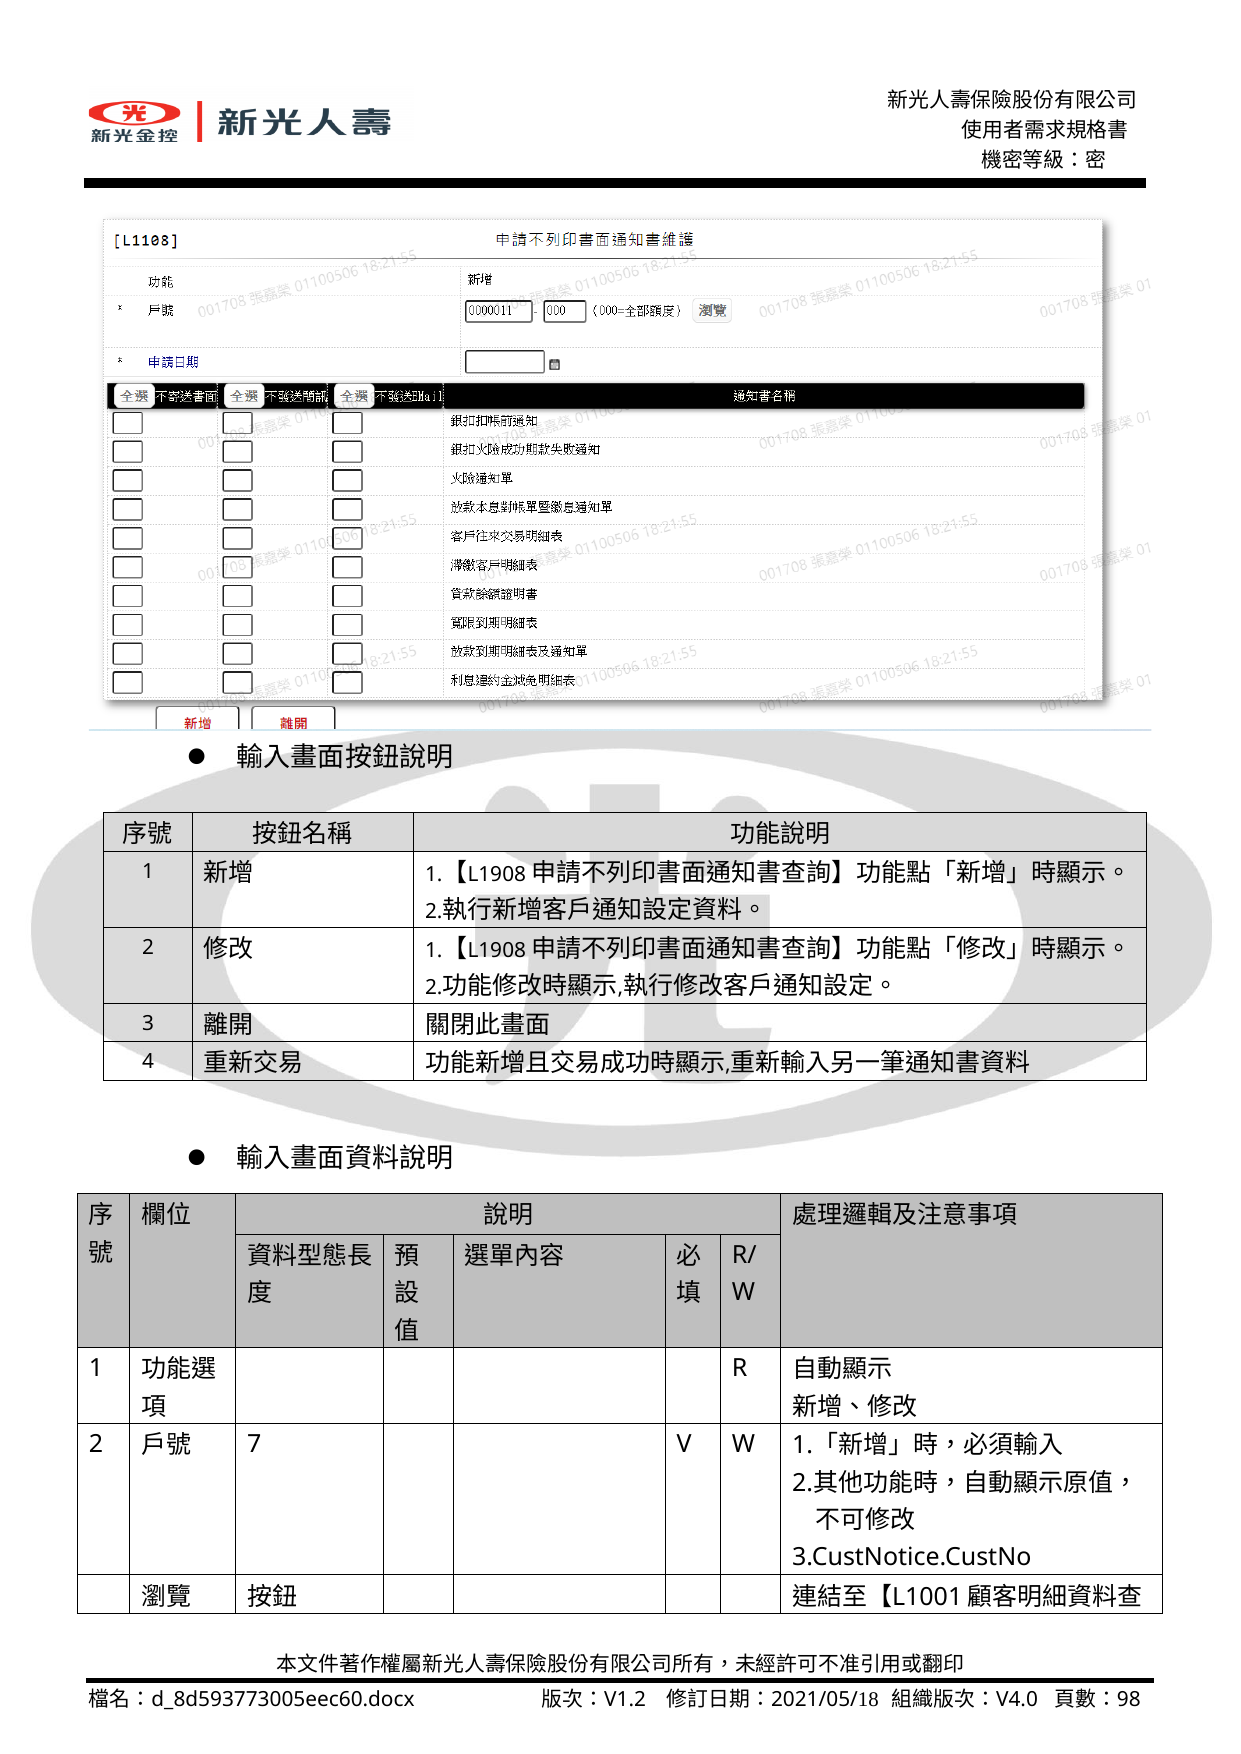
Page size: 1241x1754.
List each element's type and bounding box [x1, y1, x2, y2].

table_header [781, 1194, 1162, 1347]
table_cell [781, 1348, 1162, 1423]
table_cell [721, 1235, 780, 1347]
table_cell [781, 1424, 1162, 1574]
picture [273, 1155, 280, 1163]
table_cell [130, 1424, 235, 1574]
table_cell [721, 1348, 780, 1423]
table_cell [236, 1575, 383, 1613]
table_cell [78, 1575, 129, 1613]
picture [25, 210, 1215, 1163]
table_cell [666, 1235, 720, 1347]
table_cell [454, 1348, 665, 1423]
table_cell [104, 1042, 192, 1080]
picture [335, 1153, 339, 1163]
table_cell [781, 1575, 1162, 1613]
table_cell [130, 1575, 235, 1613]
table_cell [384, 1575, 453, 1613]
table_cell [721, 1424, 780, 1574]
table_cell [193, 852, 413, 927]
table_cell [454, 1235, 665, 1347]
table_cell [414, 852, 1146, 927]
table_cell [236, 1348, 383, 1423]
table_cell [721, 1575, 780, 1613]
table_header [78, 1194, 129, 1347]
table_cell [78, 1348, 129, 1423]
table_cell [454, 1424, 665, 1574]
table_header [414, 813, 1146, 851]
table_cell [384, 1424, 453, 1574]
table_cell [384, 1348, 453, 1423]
picture [322, 1153, 326, 1163]
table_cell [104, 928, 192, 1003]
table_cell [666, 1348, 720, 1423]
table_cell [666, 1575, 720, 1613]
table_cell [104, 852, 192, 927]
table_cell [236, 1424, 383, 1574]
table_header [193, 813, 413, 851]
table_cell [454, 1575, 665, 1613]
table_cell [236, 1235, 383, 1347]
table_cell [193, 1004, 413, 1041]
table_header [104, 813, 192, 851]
picture [88, 86, 414, 142]
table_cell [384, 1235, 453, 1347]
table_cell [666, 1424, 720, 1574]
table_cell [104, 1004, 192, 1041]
picture [441, 1154, 449, 1159]
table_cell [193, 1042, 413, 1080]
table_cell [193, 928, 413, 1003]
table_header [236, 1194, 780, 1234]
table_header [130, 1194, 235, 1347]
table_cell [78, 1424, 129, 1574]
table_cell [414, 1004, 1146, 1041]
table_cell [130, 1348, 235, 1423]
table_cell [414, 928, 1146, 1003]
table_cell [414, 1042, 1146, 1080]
